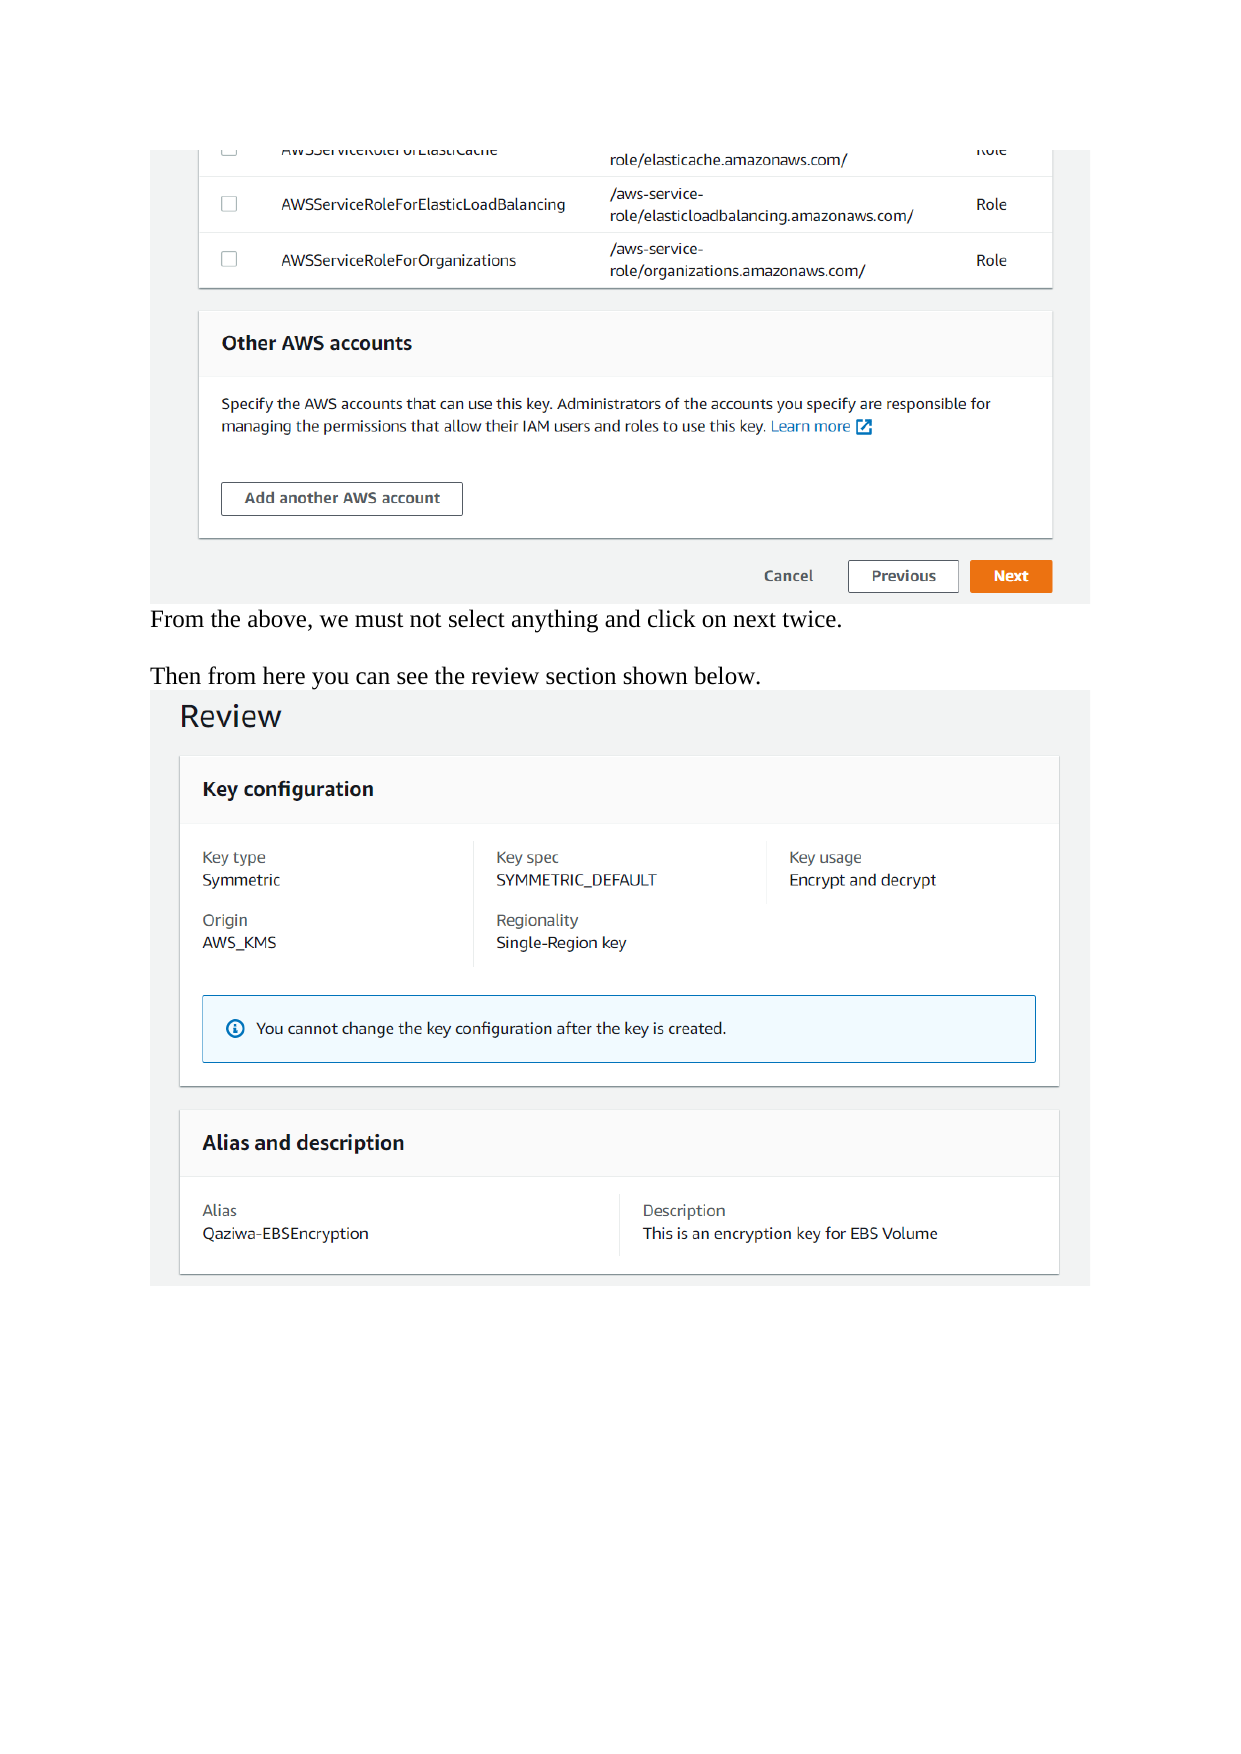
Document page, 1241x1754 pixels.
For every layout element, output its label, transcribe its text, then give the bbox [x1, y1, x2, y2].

picture [150, 690, 1091, 1286]
text From the above, we must not select anything and click on next twice. [150, 604, 1090, 633]
picture [150, 150, 1091, 604]
text Then from here you can see the review section shown below. [150, 661, 1090, 690]
